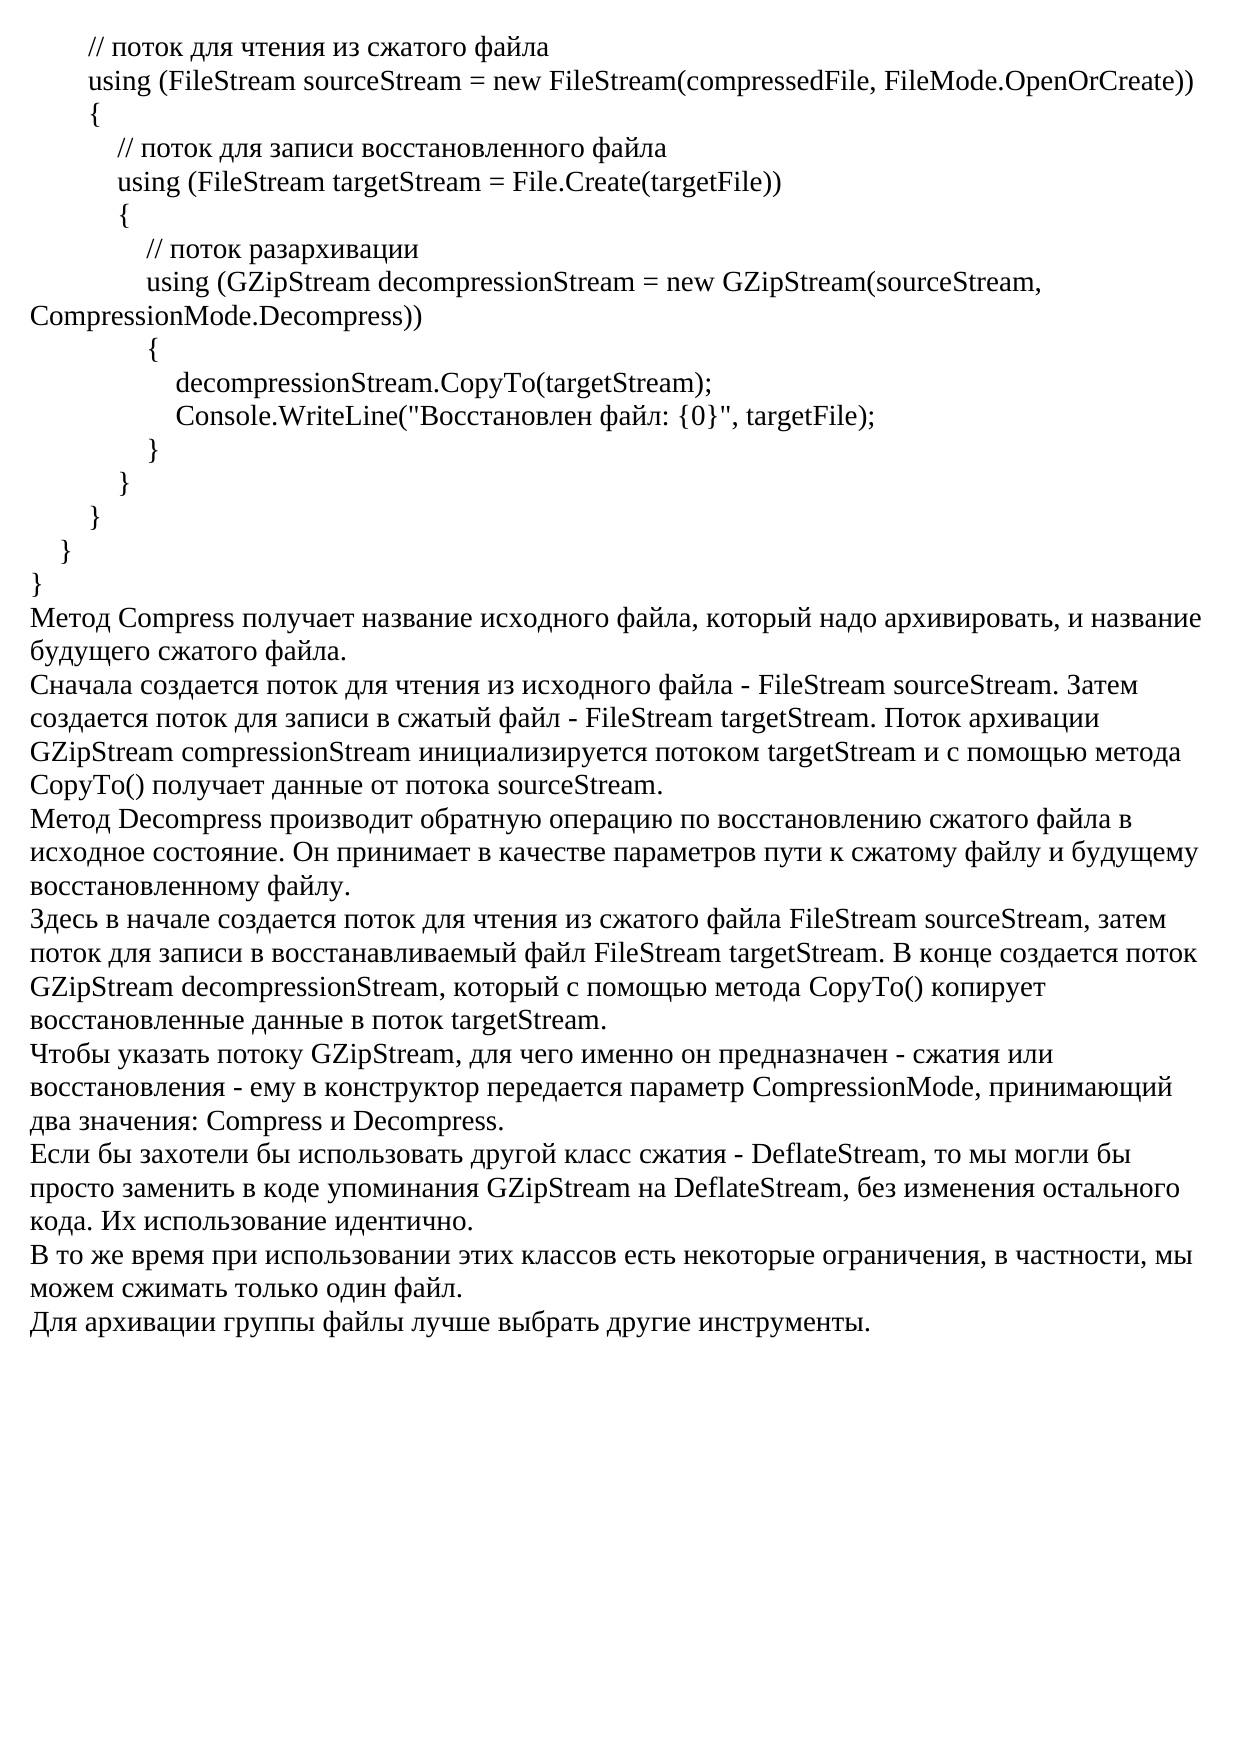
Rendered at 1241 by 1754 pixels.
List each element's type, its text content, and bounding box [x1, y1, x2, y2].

text Сначала создается поток для чтения из исходного файла - FileStream sourceStream. Затем создается поток для записи в сжатый файл - FileStream targetStream. Поток архивации GZipStream compressionStream инициализируется потоком targetStream и с помощью метода CopyTo() получает данные от потока sourceStream. [29, 667, 1211, 801]
text decompressionStream.CopyTo(targetStream); [29, 365, 1211, 398]
text { [29, 331, 1211, 365]
text } [29, 533, 1211, 566]
text Метод Compress получает название исходного файла, который надо архивировать, и название будущего сжатого файла. [29, 600, 1211, 667]
text } [29, 566, 1211, 600]
text using (FileStream sourceStream = new FileStream(compressedFile, FileMode.OpenOrCreate)) [29, 63, 1211, 97]
text // поток для записи восстановленного файла [29, 130, 1211, 164]
text Для архивации группы файлы лучше выбрать другие инструменты. [29, 1304, 1211, 1338]
text } [29, 432, 1211, 466]
text // поток разархивации [29, 231, 1211, 264]
text using (GZipStream decompressionStream = new GZipStream(sourceStream, CompressionMode.Decompress)) [29, 264, 1211, 331]
text } [29, 499, 1211, 533]
text using (FileStream targetStream = File.Create(targetFile)) [29, 164, 1211, 197]
text { [29, 197, 1211, 231]
text Console.WriteLine("Восстановлен файл: {0}", targetFile); [29, 398, 1211, 432]
text Чтобы указать потоку GZipStream, для чего именно он предназначен - сжатия или восстановления - ему в конструктор передается параметр CompressionMode, принимающий два значения: Compress и Decompress. [29, 1036, 1211, 1136]
text Здесь в начале создается поток для чтения из сжатого файла FileStream sourceStream, затем поток для записи в восстанавливаемый файл FileStream targetStream. В конце создается поток GZipStream decompressionStream, который с помощью метода CopyTo() копирует восстановленные данные в поток targetStream. [29, 902, 1211, 1036]
text Метод Decompress производит обратную операцию по восстановлению сжатого файла в исходное состояние. Он принимает в качестве параметров пути к сжатому файлу и будущему восстановленному файлу. [29, 801, 1211, 902]
text Если бы захотели бы использовать другой класс сжатия - DeflateStream, то мы могли бы просто заменить в коде упоминания GZipStream на DeflateStream, без изменения остального кода. Их использование идентично. [29, 1136, 1211, 1237]
text { [29, 97, 1211, 130]
text } [29, 466, 1211, 499]
text // поток для чтения из сжатого файла [29, 29, 1211, 63]
text В то же время при использовании этих классов есть некоторые ограничения, в частности, мы можем сжимать только один файл. [29, 1237, 1211, 1304]
